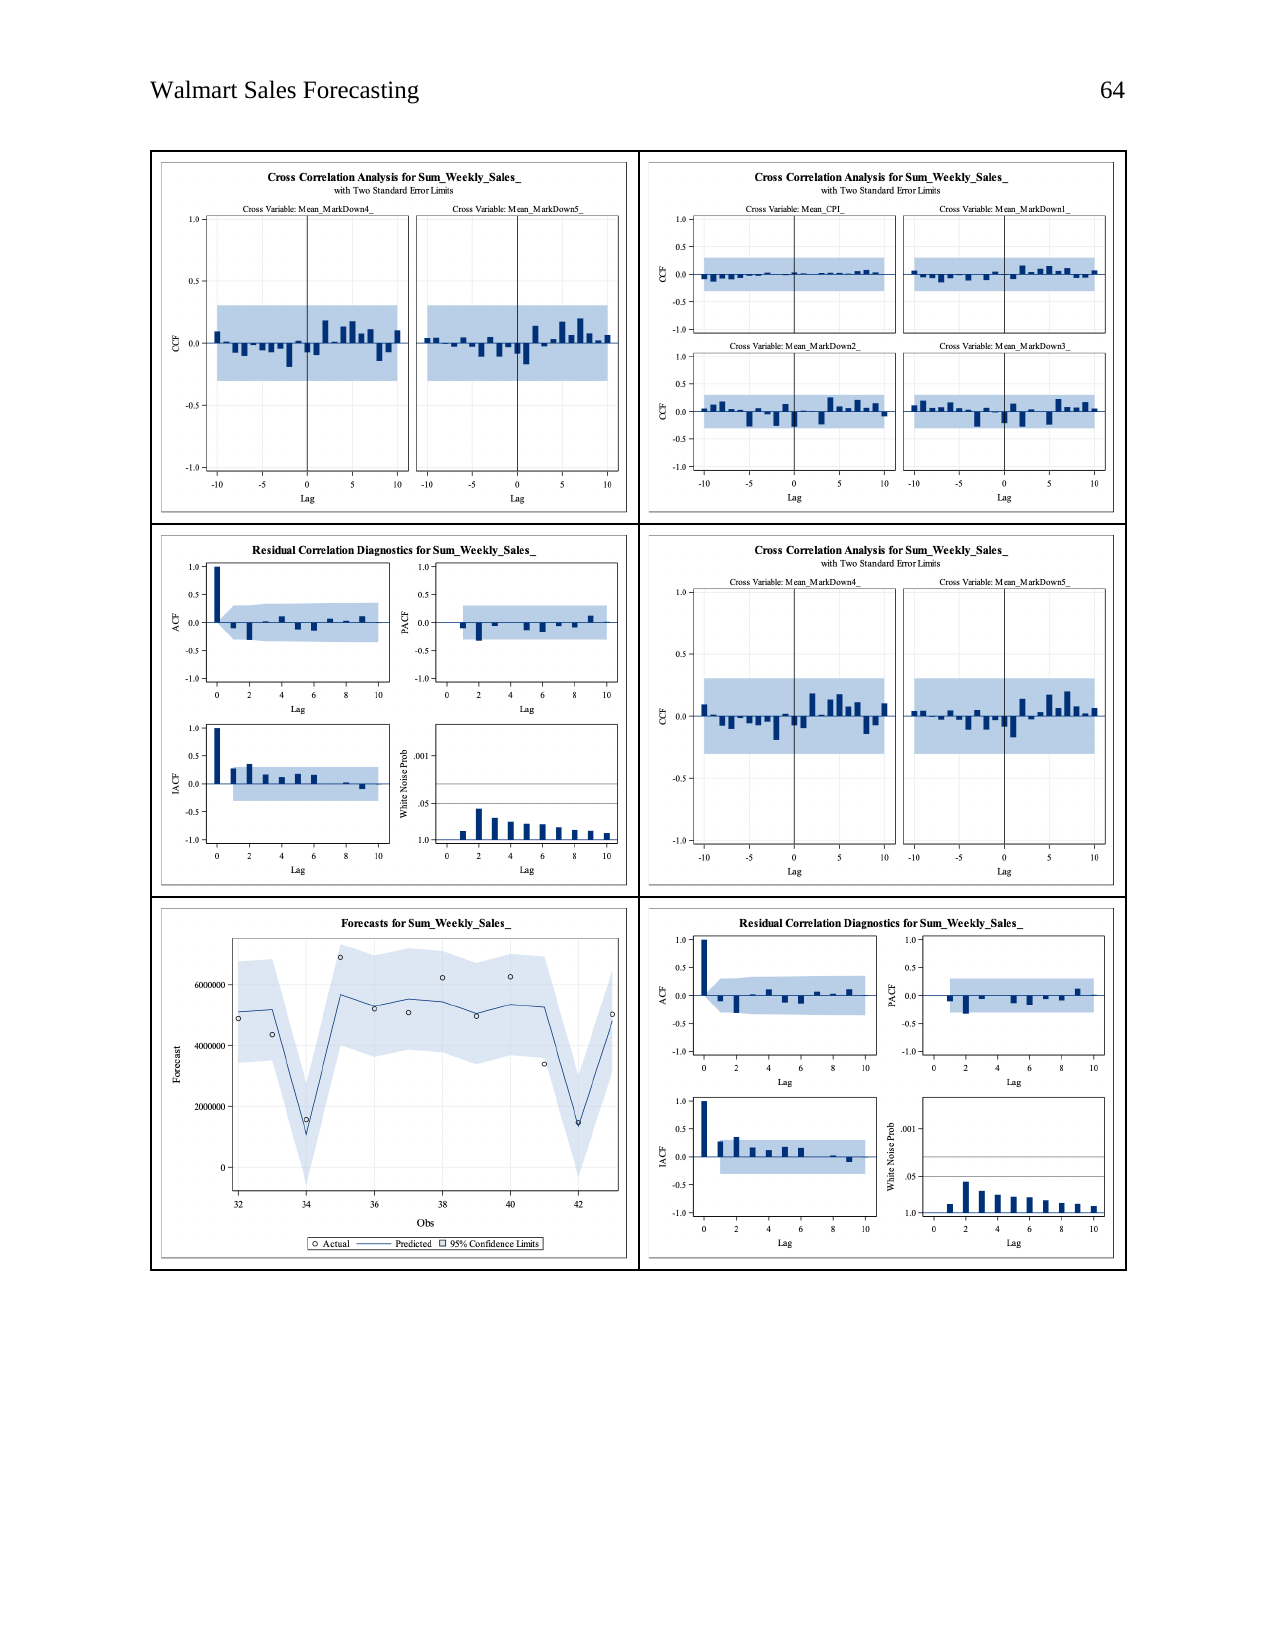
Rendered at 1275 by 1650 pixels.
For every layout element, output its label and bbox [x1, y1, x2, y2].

table_cell [152, 898, 638, 1269]
picture [648, 908, 1115, 1259]
table_cell [152, 152, 638, 523]
picture [648, 162, 1115, 513]
picture [161, 535, 628, 886]
table_cell [640, 525, 1125, 896]
picture [648, 535, 1115, 886]
picture [161, 162, 628, 513]
picture [161, 908, 628, 1259]
table_cell [152, 525, 638, 896]
table_cell [640, 898, 1125, 1269]
table_cell [640, 152, 1125, 523]
